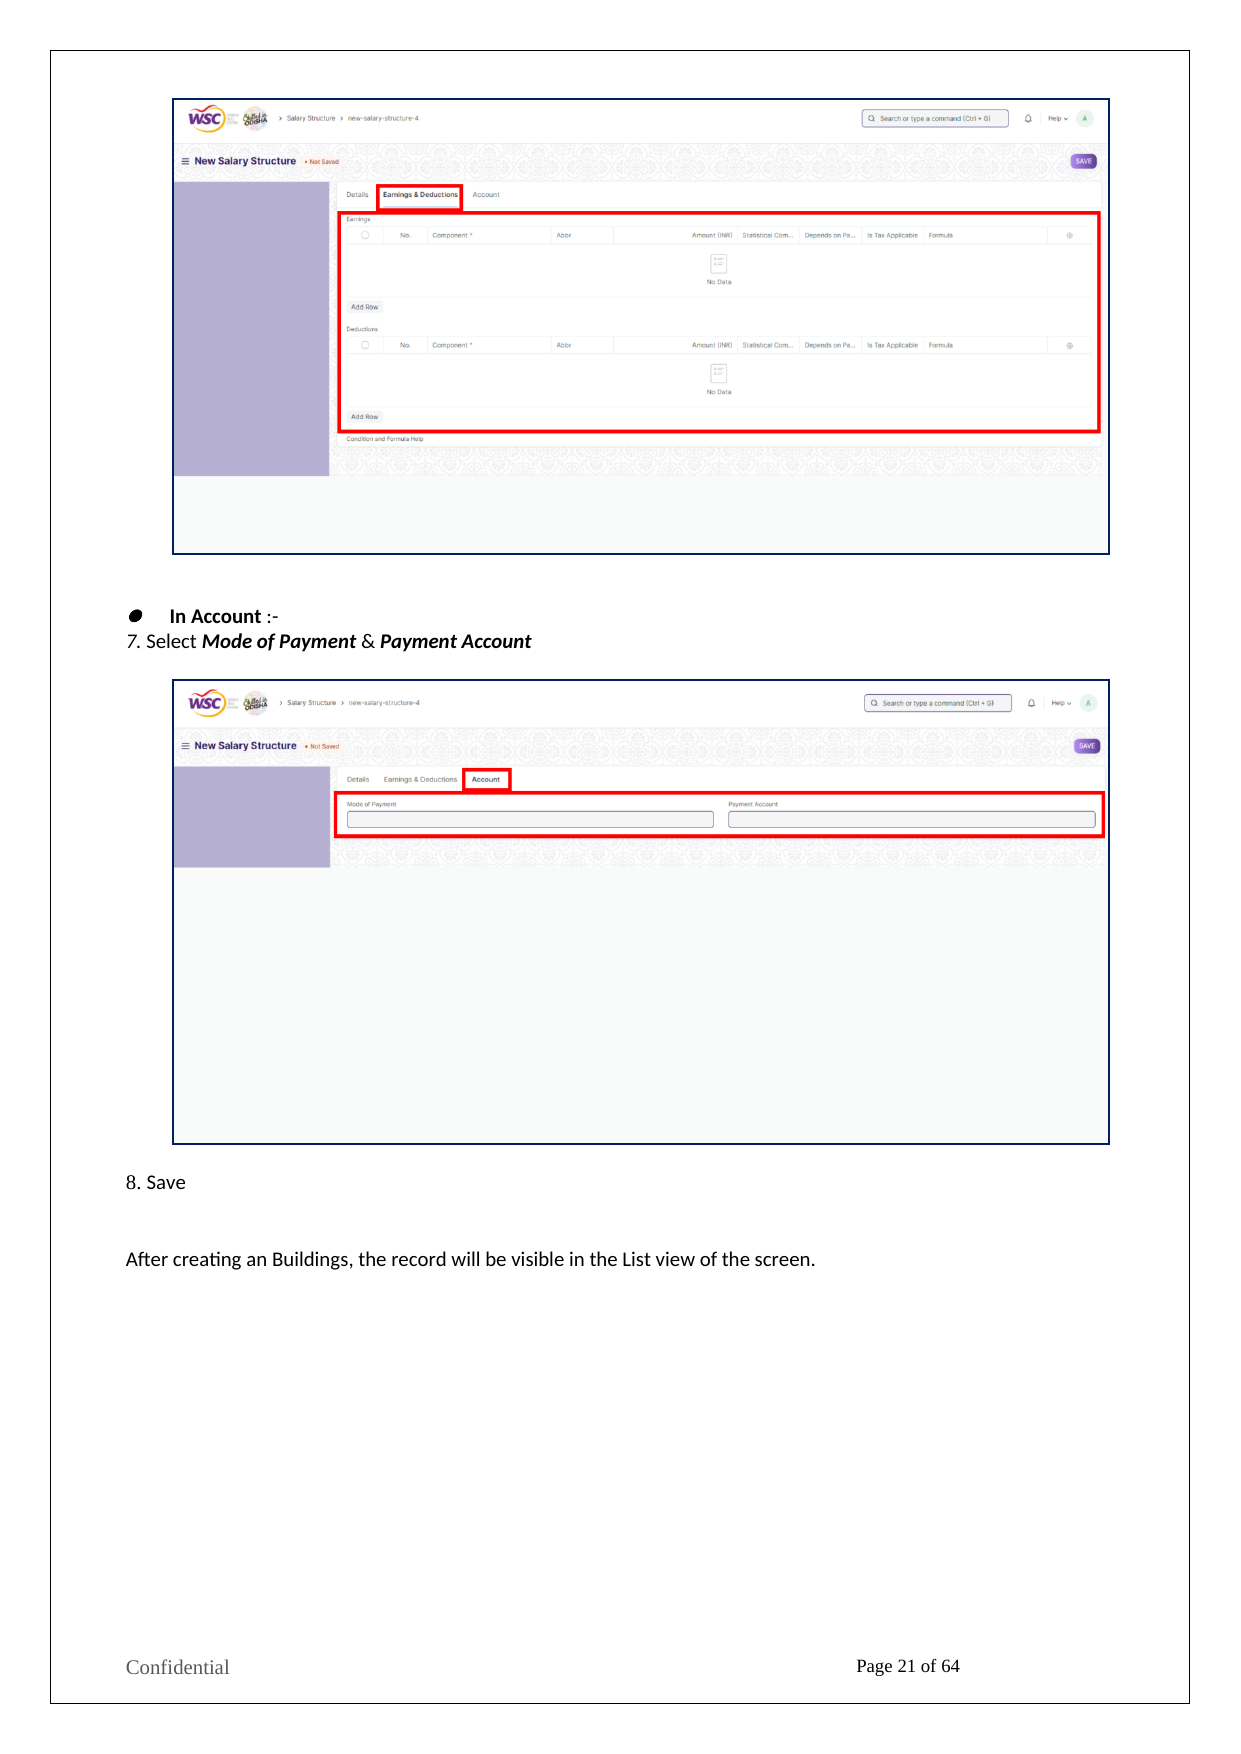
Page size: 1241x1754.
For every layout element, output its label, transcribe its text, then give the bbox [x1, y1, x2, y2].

list In Account :- [126, 603, 1156, 628]
list Save [126, 1169, 1156, 1195]
list Select Mode of Payment & Payment Account [126, 628, 1156, 654]
text After creating an Buildings, the record will be visible in the List view of the screen. [126, 1246, 1156, 1271]
picture [174, 100, 1108, 553]
picture [174, 681, 1108, 1143]
